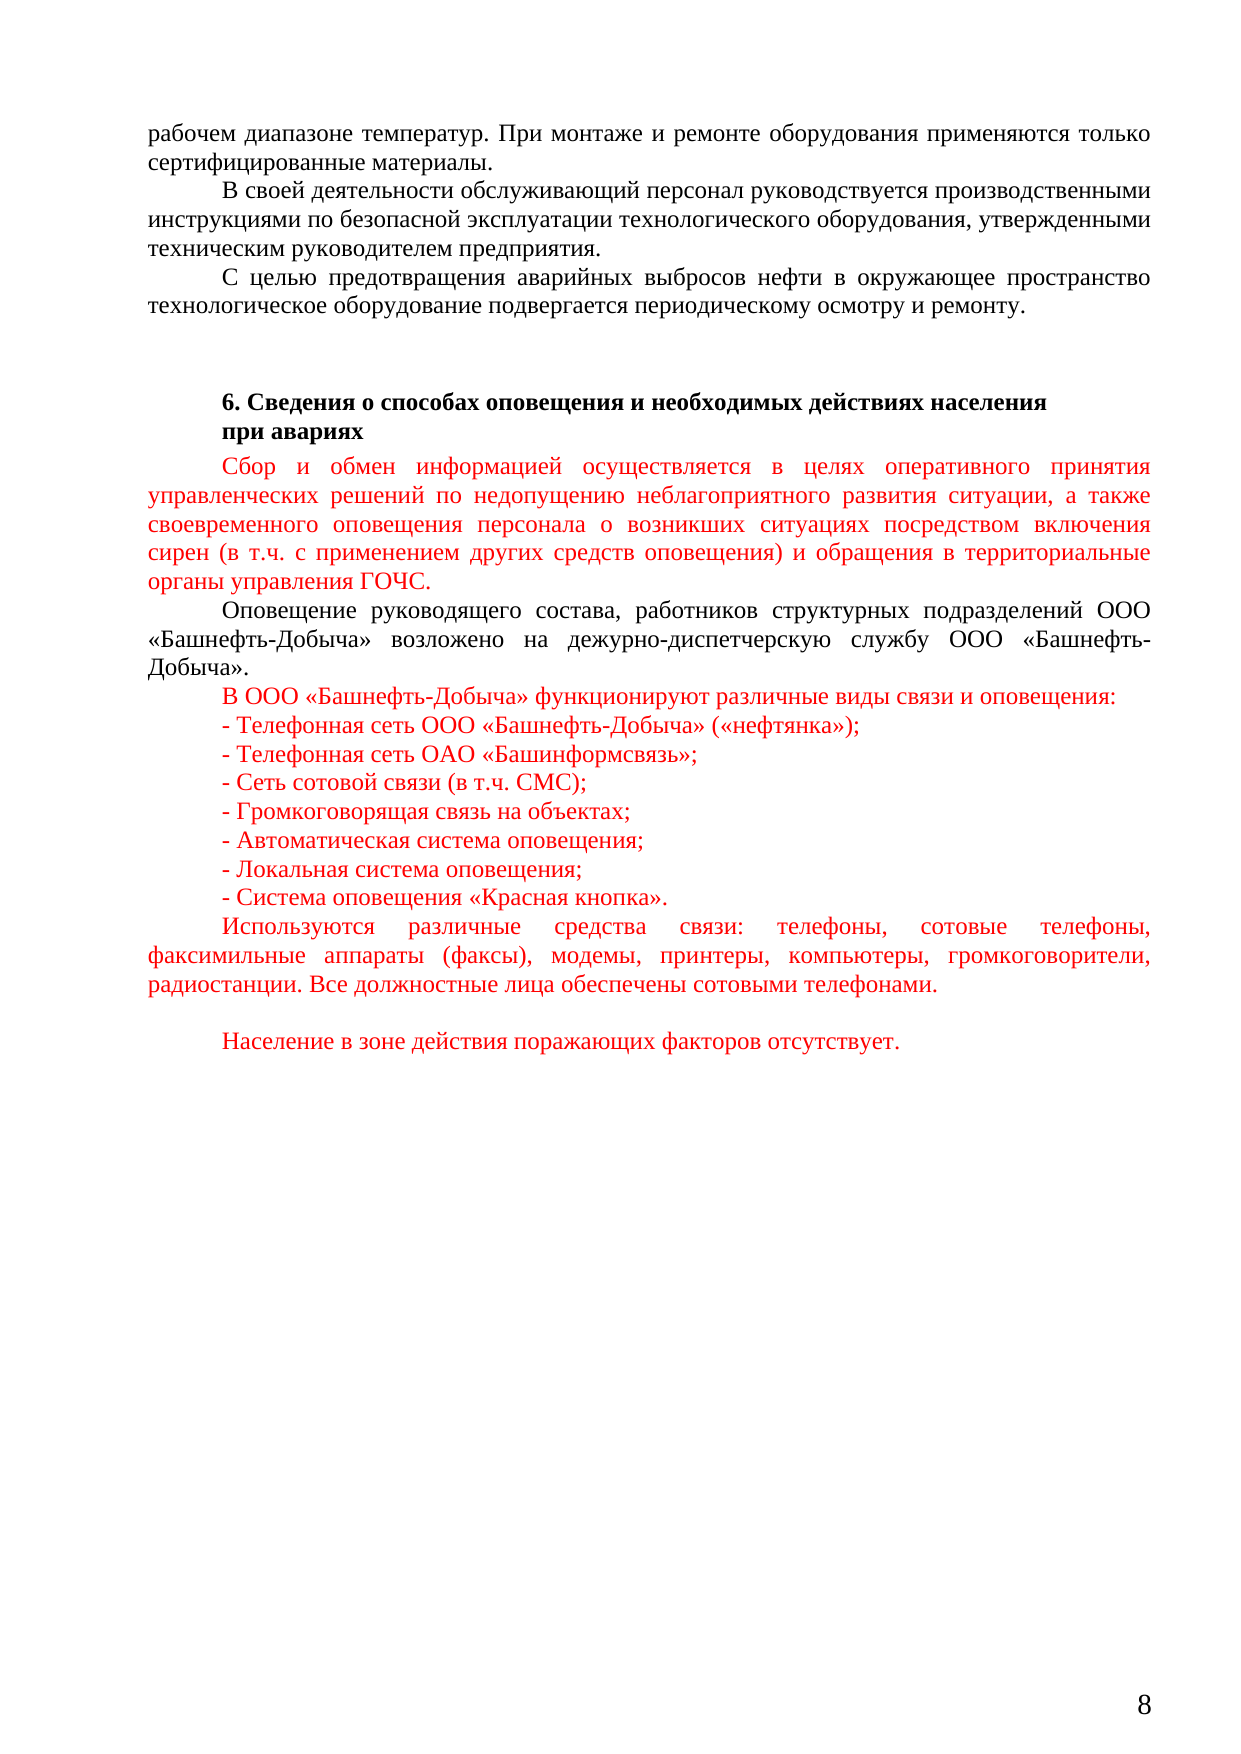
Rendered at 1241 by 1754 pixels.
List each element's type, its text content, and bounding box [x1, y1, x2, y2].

text Сбор и обмен информацией осуществляется в целях оперативного принятия управленческих решений по недопущению неблагоприятного развития ситуации, а также своевременного оповещения персонала о возникших ситуациях посредством включения сирен (в т.ч. с применением других средств оповещения) и обращения в территориальные органы управления ГОЧС. [148, 451, 1152, 595]
text В своей деятельности обслуживающий персонал руководствуется производственными инструкциями по безопасной эксплуатации технологического оборудования, утвержденными техническим руководителем предприятия. [148, 176, 1152, 262]
text Используются различные средства связи: телефоны, сотовые телефоны, факсимильные аппараты (факсы), модемы, принтеры, компьютеры, громкоговорители, радиостанции. Все должностные лица обеспечены сотовыми телефонами. [148, 911, 1152, 997]
text - Локальная система оповещения; [148, 854, 1152, 882]
text - Телефонная сеть ООО «Башнефть-Добыча» («нефтянка»); [148, 710, 1152, 739]
text - Телефонная сеть ОАО «Башинформсвязь»; [148, 739, 1152, 767]
text Население в зоне действия поражающих факторов отсутствует. [148, 1026, 1152, 1055]
text - Громкоговорящая связь на объектах; [148, 796, 1152, 825]
text - Автоматическая система оповещения; [148, 825, 1152, 854]
subtitle 6. Сведения о способах оповещения и необходимых действиях населения при авариях [222, 387, 1172, 445]
text В ООО «Башнефть-Добыча» функционируют различные виды связи и оповещения: [148, 681, 1152, 710]
text Оповещение руководящего состава, работников структурных подразделений ООО «Башнефть-Добыча» возложено на дежурно-диспетчерскую службу ООО «Башнефть-Добыча». [148, 595, 1152, 681]
text С целью предотвращения аварийных выбросов нефти в окружающее пространство технологическое оборудование подвергается периодическому осмотру и ремонту. [148, 262, 1152, 319]
text - Сеть сотовой связи (в т.ч. СМС); [148, 767, 1152, 796]
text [148, 118, 1152, 176]
text - Система оповещения «Красная кнопка». [148, 882, 1152, 911]
